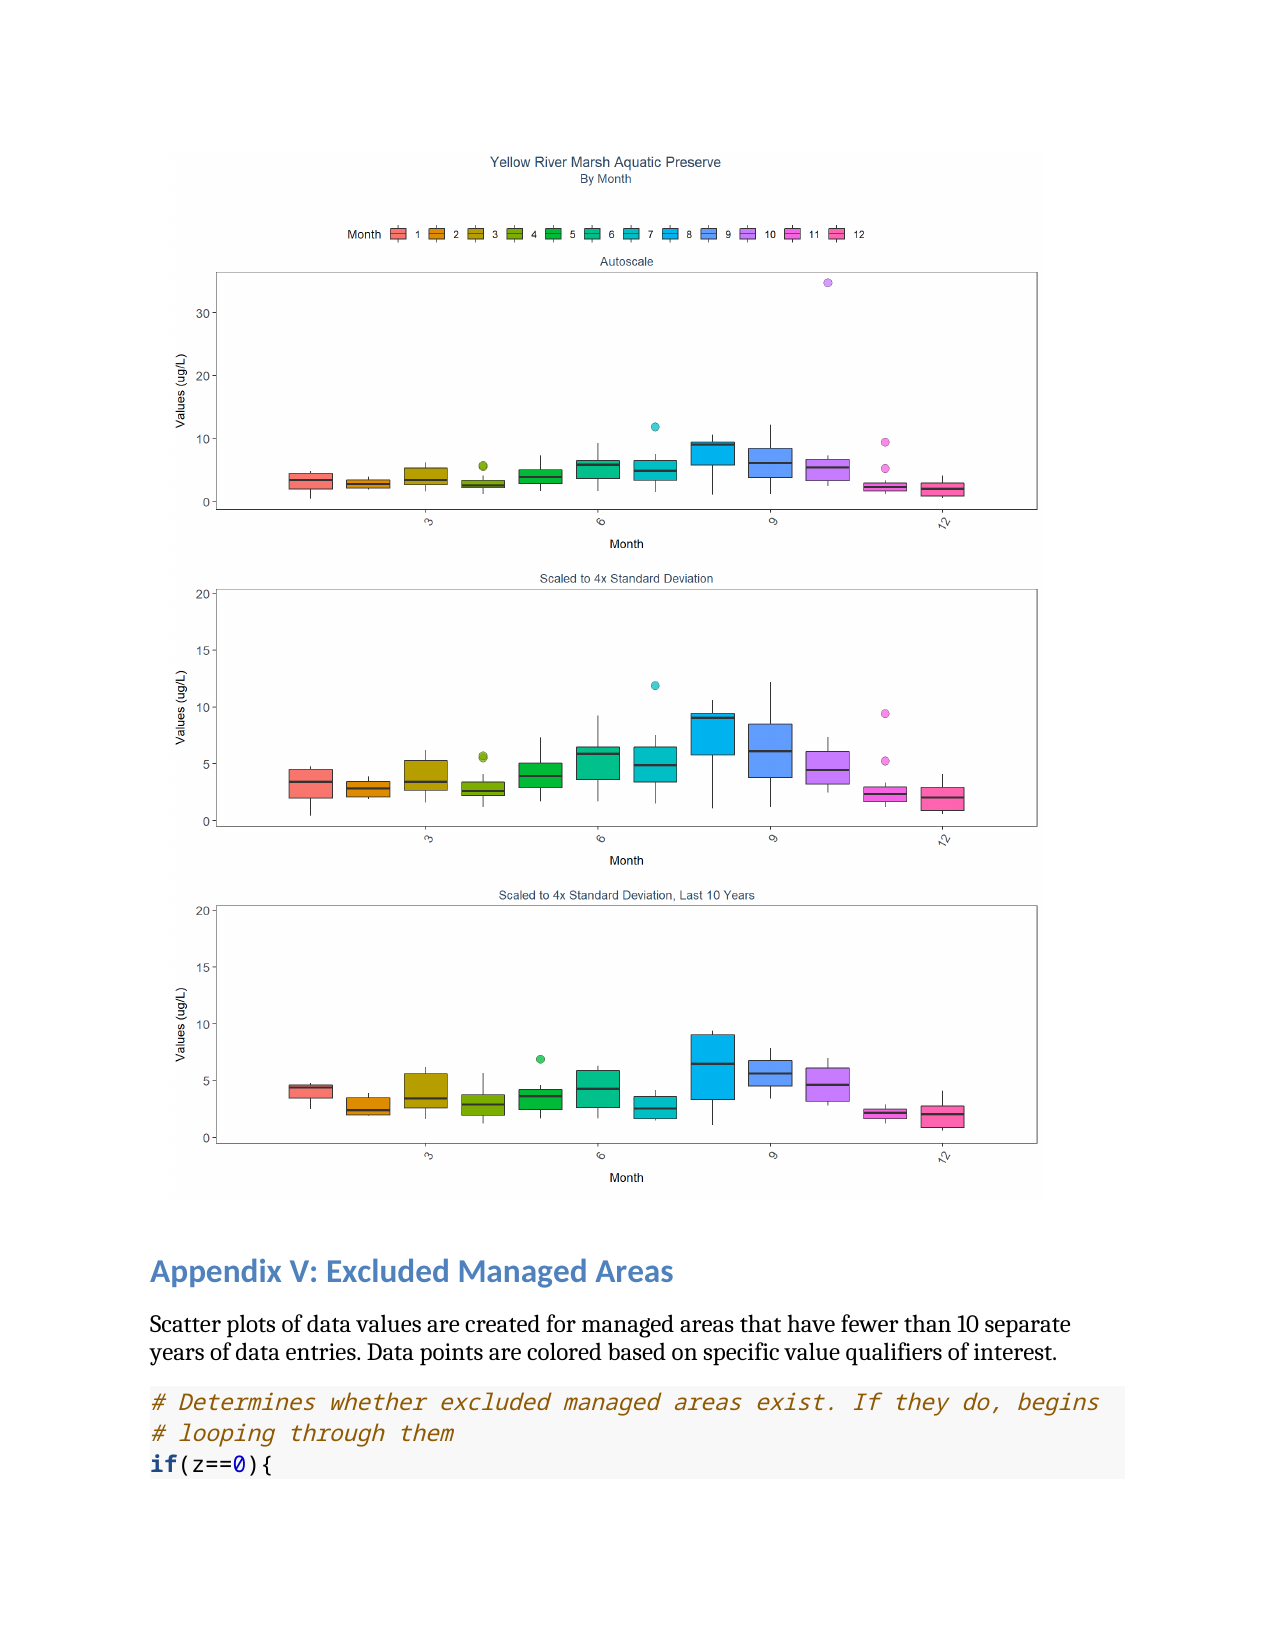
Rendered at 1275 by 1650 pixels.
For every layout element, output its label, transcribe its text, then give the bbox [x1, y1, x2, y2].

picture [168, 150, 1044, 1200]
subtitle Appendix V: Excluded Managed Areas [150, 1250, 1125, 1291]
text Scatter plots of data values are created for managed areas that have fewer than 10 separate years of data entries. Data points are colored based on specific value qualifiers of interest. [150, 1309, 1125, 1367]
